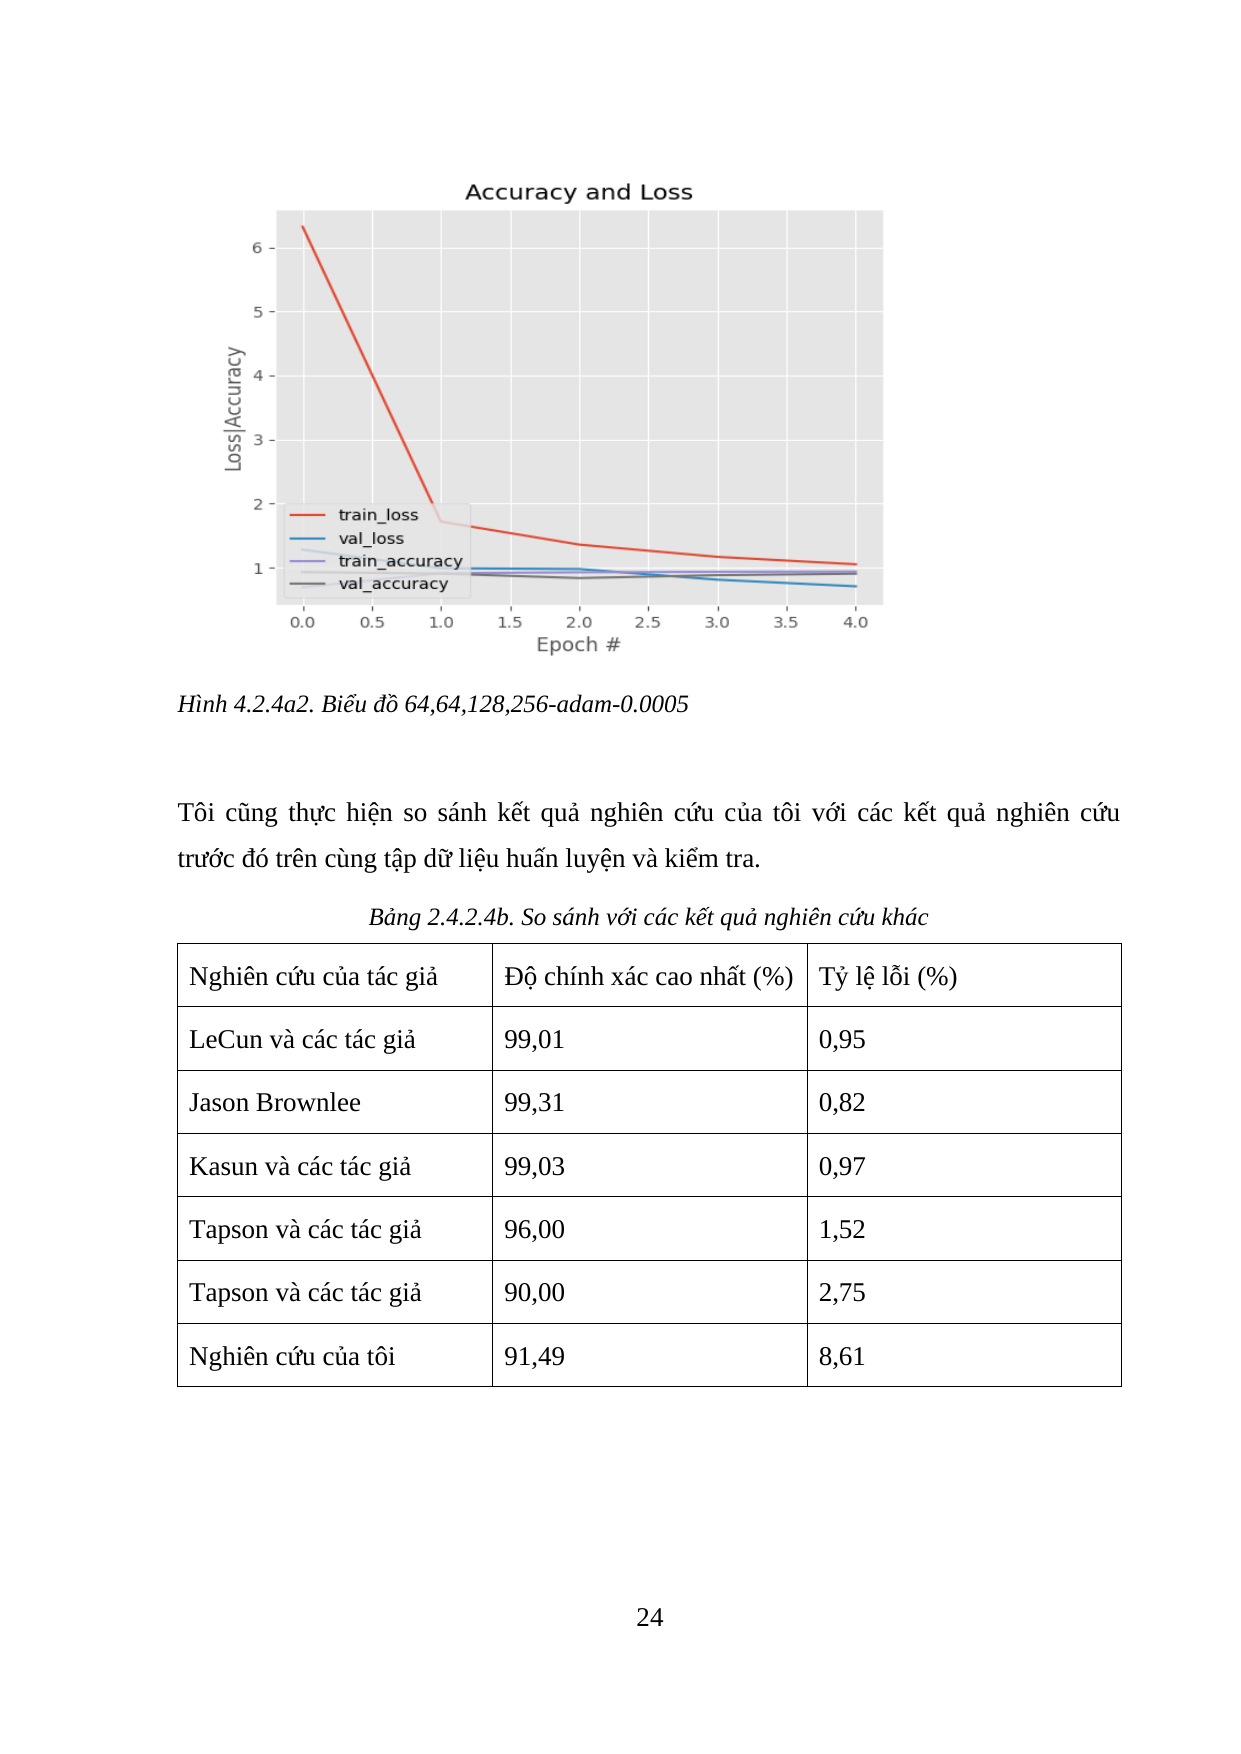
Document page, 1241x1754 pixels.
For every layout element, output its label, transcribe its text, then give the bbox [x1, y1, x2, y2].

table_header Tỷ lệ lỗi (%) [808, 944, 1121, 1006]
table_cell 0,95 [808, 1007, 1121, 1069]
table_cell 99,31 [493, 1071, 807, 1133]
table_cell 0,82 [808, 1071, 1121, 1133]
table_cell 2,75 [808, 1261, 1121, 1323]
table_cell Tapson và các tác giả [178, 1261, 492, 1323]
table_cell 8,61 [808, 1324, 1121, 1386]
table_cell Nghiên cứu của tôi [178, 1324, 492, 1386]
table_cell Tapson và các tác giả [178, 1197, 492, 1259]
table_cell 90,00 [493, 1261, 807, 1323]
table_cell 1,52 [808, 1197, 1121, 1259]
table_cell 91,49 [493, 1324, 807, 1386]
picture [177, 147, 962, 662]
table_header Nghiên cứu của tác giả [178, 944, 492, 1006]
table_cell 99,01 [493, 1007, 807, 1069]
table_header Độ chính xác cao nhất (%) [493, 944, 807, 1006]
table_cell 0,97 [808, 1134, 1121, 1196]
text Tôi cũng thực hiện so sánh kết quả nghiên cứu của tôi với các kết quả nghiên cứu trước đó trên cùng tập dữ liệu huấn luyện và kiểm tra. [177, 796, 1122, 874]
table_cell Jason Brownlee [178, 1071, 492, 1133]
table_cell 96,00 [493, 1197, 807, 1259]
table_cell LeCun và các tác giả [178, 1007, 492, 1069]
table_cell Kasun và các tác giả [178, 1134, 492, 1196]
text Hình 4.2.4a2. Biểu đồ 64,64,128,256-adam-0.0005 [177, 689, 1122, 718]
table_cell 99,03 [493, 1134, 807, 1196]
